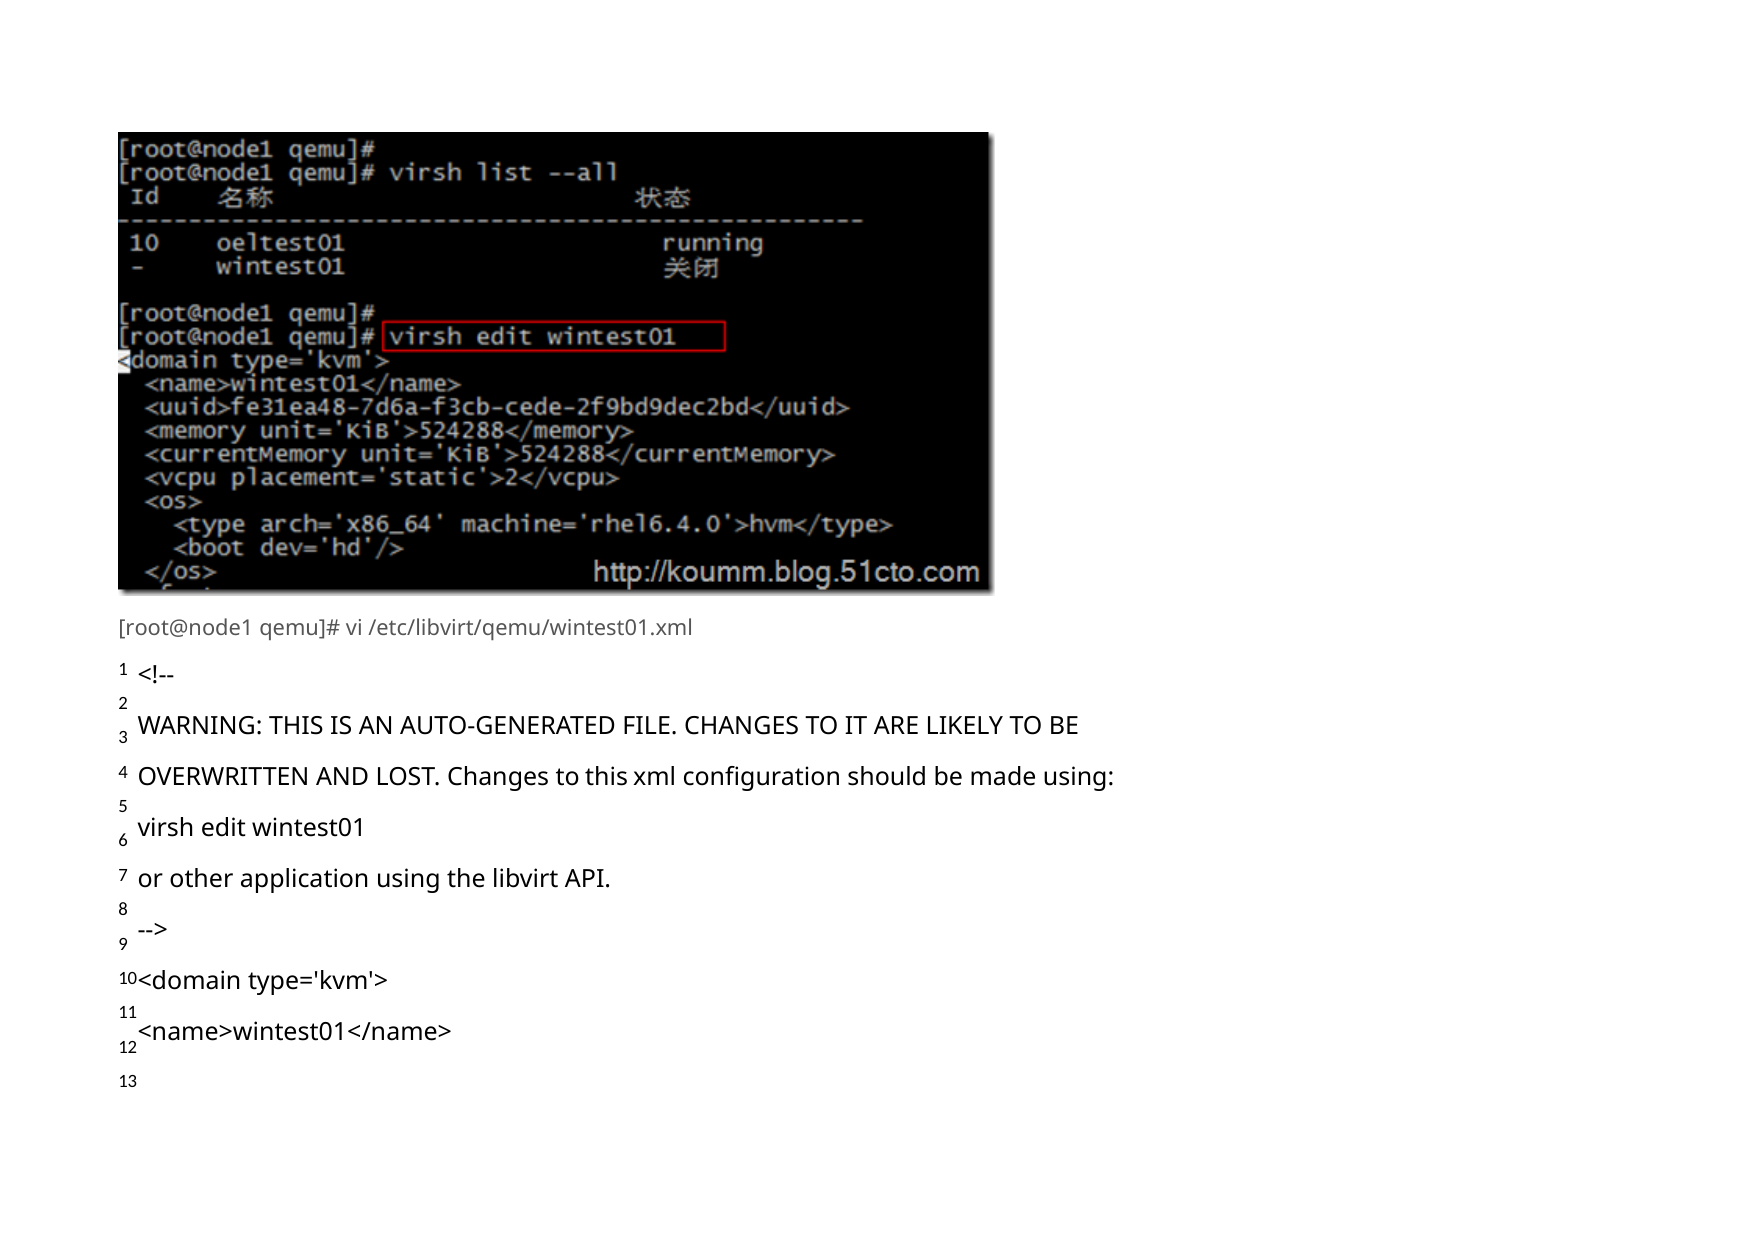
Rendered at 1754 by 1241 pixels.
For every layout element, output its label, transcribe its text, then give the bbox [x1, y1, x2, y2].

text [root@node1 qemu]# vi /etc/libvirt/qemu/wintest01.xml [118, 612, 1636, 642]
picture [118, 132, 995, 596]
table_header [118, 657, 137, 1105]
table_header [137, 657, 1207, 1105]
